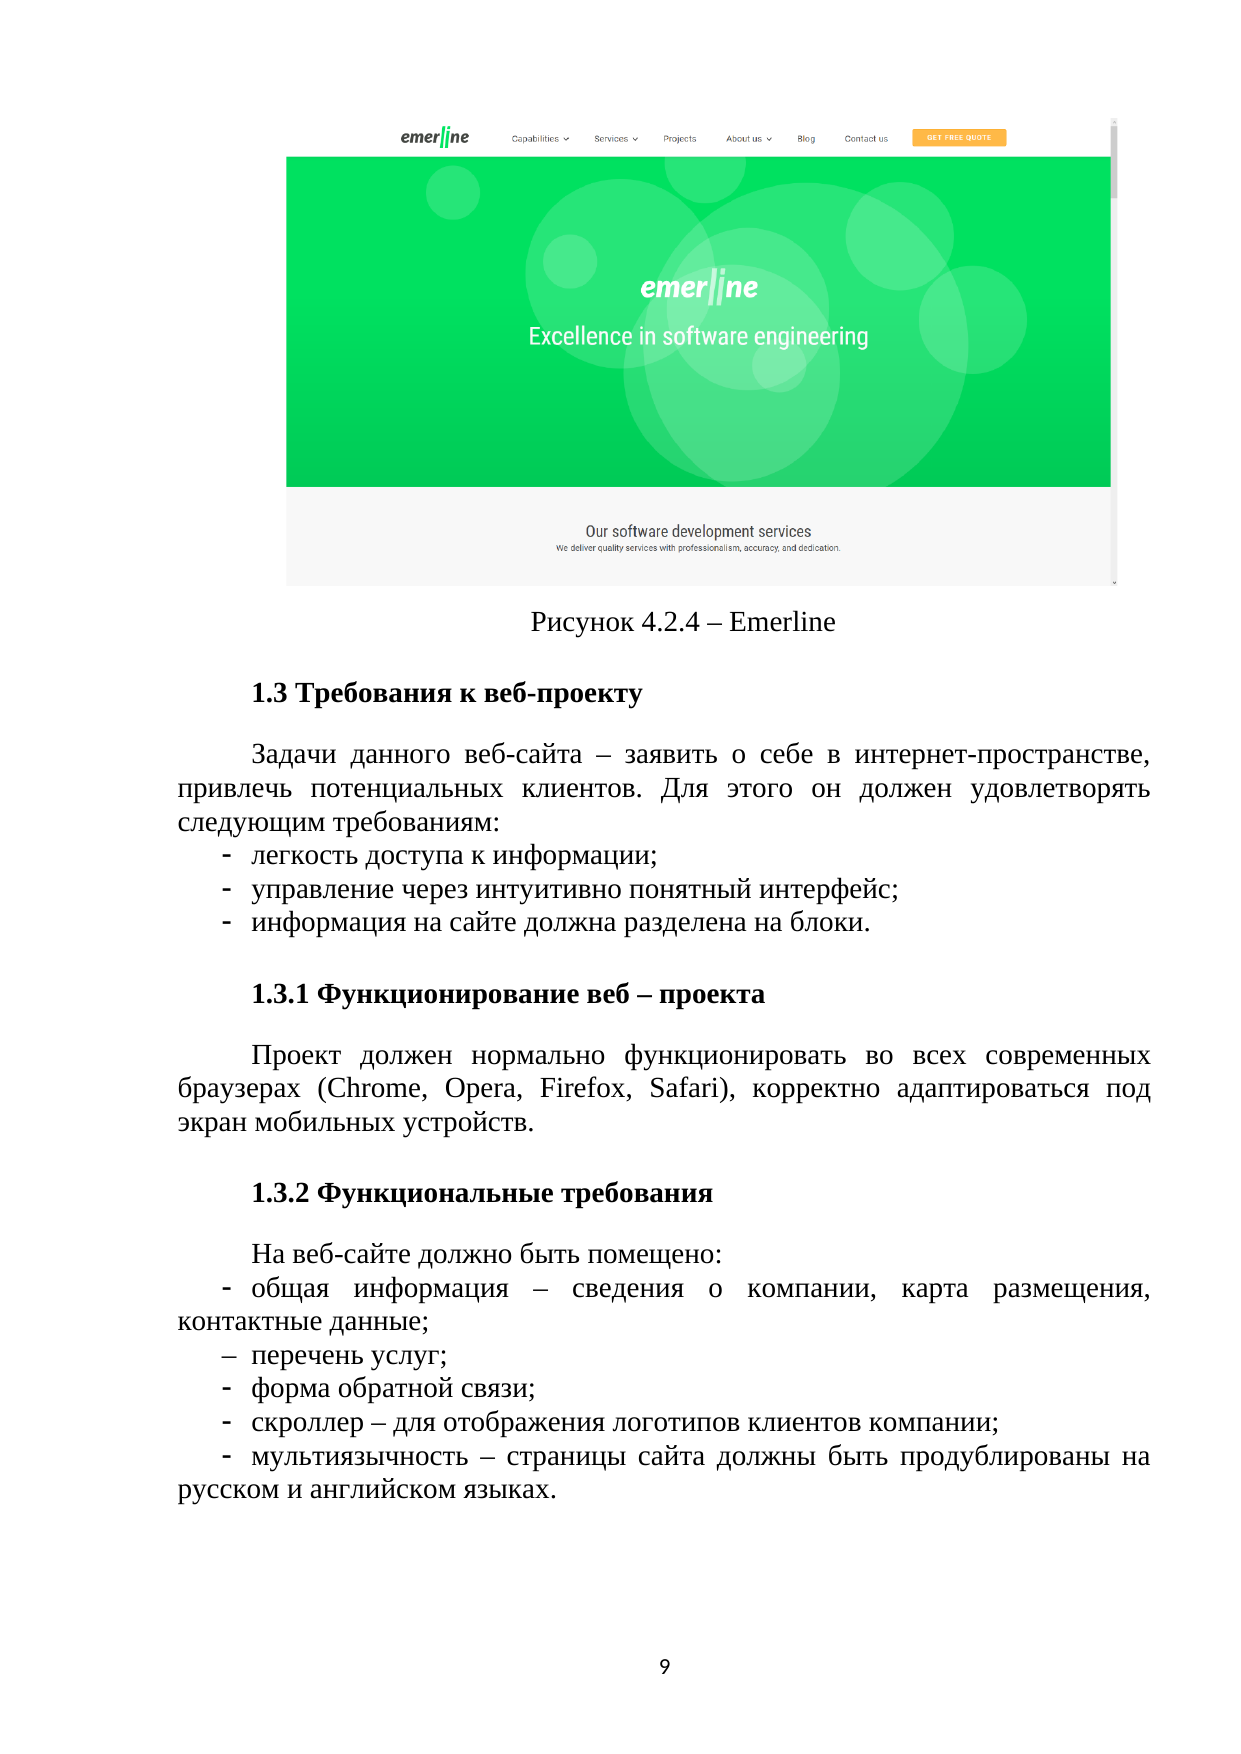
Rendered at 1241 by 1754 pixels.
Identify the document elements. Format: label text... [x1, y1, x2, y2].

list Требования к веб-проекту [177, 676, 1152, 709]
list информация на сайте должна разделена на блоки. [177, 904, 1152, 938]
list Функционирование веб – проекта [177, 976, 1152, 1009]
list управление через интуитивно понятный интерфейс; [177, 871, 1152, 904]
text Проект должен нормально функционировать во всех современных браузерах (Chrome, Opera, Firefox, Safari), корректно адаптироваться под экран мобильных устройств. [177, 1037, 1152, 1137]
text Рисунок 4.2.4 – Emerline [215, 604, 1152, 638]
list Функциональные требования [177, 1175, 1152, 1208]
picture [286, 118, 1118, 586]
text На веб-сайте должно быть помещено: [177, 1236, 1152, 1270]
list перечень услуг; [177, 1337, 1152, 1370]
list скроллер – для отображения логотипов клиентов компании; [177, 1404, 1152, 1438]
list общая информация – сведения о компании, карта размещения, контактные данные; [177, 1270, 1152, 1337]
list форма обратной связи; [177, 1370, 1152, 1404]
text Задачи данного веб-сайта – заявить о себе в интернет-пространстве, привлечь потенциальных клиентов. Для этого он должен удовлетворять следующим требованиям: [177, 737, 1152, 837]
list мультиязычность – страницы сайта должны быть продублированы на русском и английском языках. [177, 1438, 1152, 1505]
list легкость доступа к информации; [177, 837, 1152, 871]
